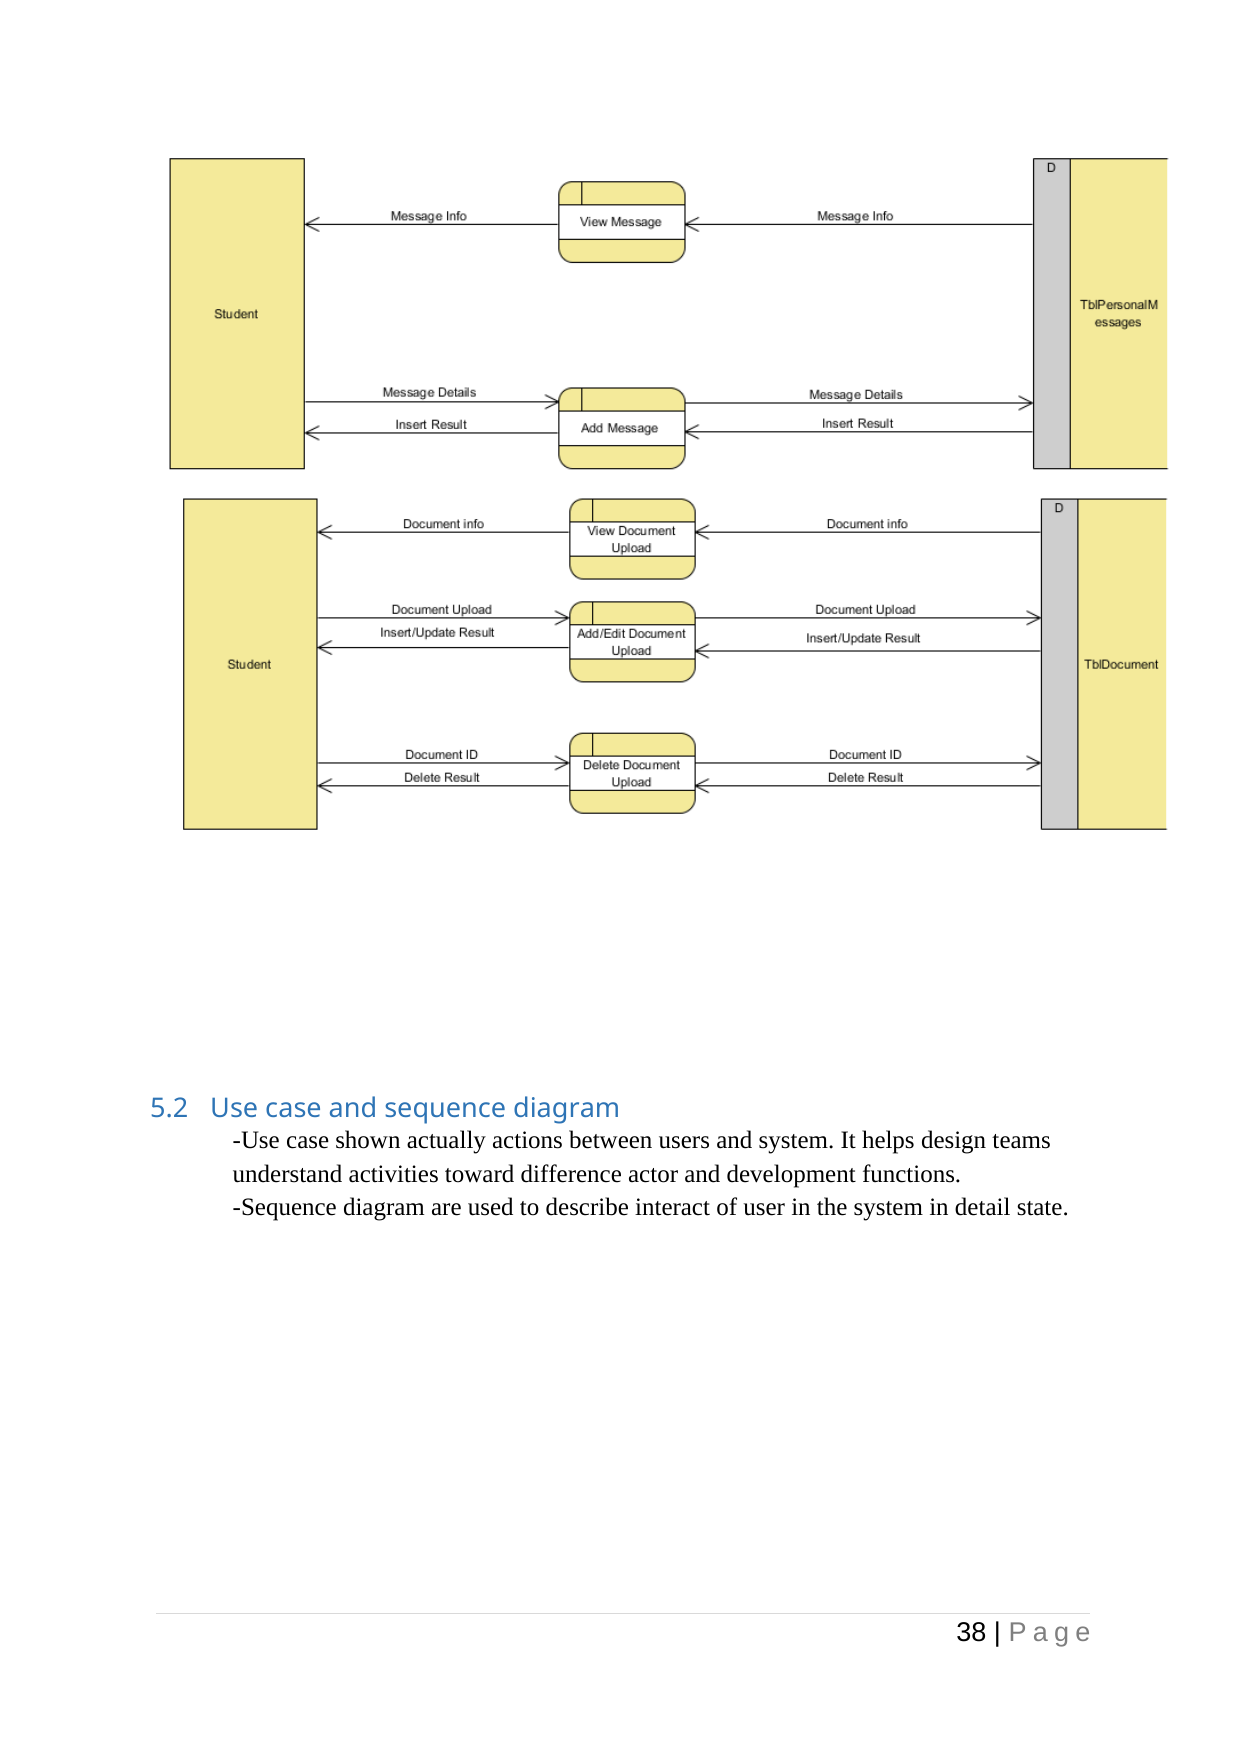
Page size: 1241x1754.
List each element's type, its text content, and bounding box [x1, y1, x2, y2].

list -Use case shown actually actions between users and system. It helps design teams understand activities toward difference actor and development functions. [232, 1126, 1090, 1187]
picture [157, 150, 1181, 482]
list -Sequence diagram are used to describe interact of user in the system in detail state. [232, 1192, 1090, 1220]
picture [157, 486, 1189, 847]
subtitle Use case and sequence diagram [150, 1088, 1090, 1125]
